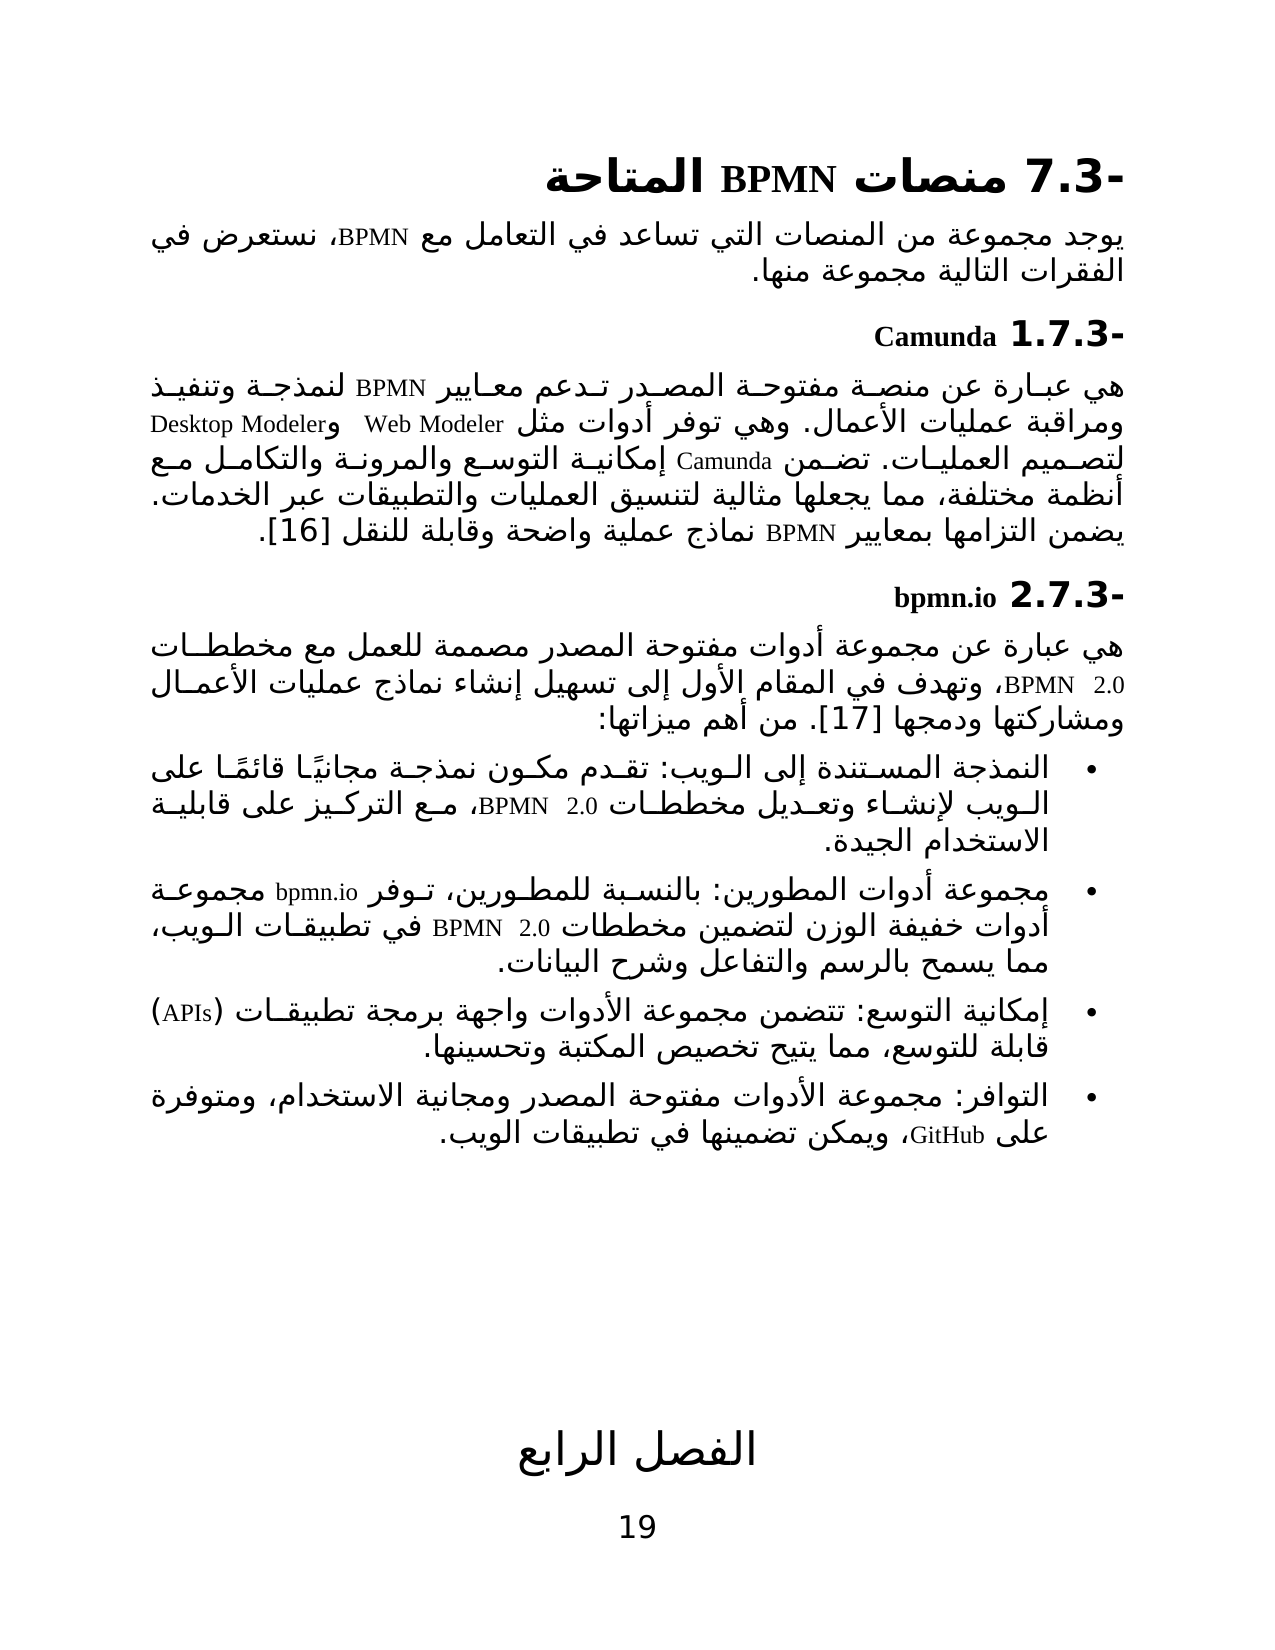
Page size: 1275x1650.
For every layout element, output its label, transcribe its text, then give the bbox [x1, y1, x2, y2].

list النمذجة المستندة إلى الويب: تقدم مكون نمذجة مجانيًا قائمًا على الويب لإنشاء وتعديل مخططات BPMN 2.0، مع التركيز على قابلية الاستخدام الجيدة. [150, 749, 1087, 858]
text -7.3 منصات BPMN المتاحة [150, 150, 1125, 203]
list مجموعة أدوات المطورين: بالنسبة للمطورين، توفر bpmn.io مجموعة أدوات خفيفة الوزن لتضمين مخططات BPMN 2.0 في تطبيقات الويب، مما يسمح بالرسم والتفاعل وشرح البيانات. [150, 871, 1087, 980]
list التوافر: مجموعة الأدوات مفتوحة المصدر ومجانية الاستخدام، ومتوفرة على GitHub، ويمكن تضمينها في تطبيقات الويب. [150, 1078, 1087, 1150]
text هي عبارة عن مجموعة أدوات مفتوحة المصدر مصممة للعمل مع مخططات BPMN 2.0، وتهدف في المقام الأول إلى تسهيل إنشاء نماذج عمليات الأعمال ومشاركتها ودمجها [17]. من أهم ميزاتها: [150, 628, 1125, 737]
text -2.7.3 bpmn.io [150, 574, 1125, 615]
text -1.7.3 Camunda [150, 313, 1125, 355]
list إمكانية التوسع: تتضمن مجموعة الأدوات واجهة برمجة تطبيقات (APIs) قابلة للتوسع، مما يتيح تخصيص المكتبة وتحسينها. [150, 992, 1087, 1065]
text هي عبارة عن منصة مفتوحة المصدر تدعم معايير BPMN لنمذجة وتنفيذ ومراقبة عمليات الأعمال. وهي توفر أدوات مثل Web Modeler وDesktop Modeler لتصميم العمليات. تضمن Camunda إمكانية التوسع والمرونة والتكامل مع أنظمة مختلفة، مما يجعلها مثالية لتنسيق العمليات والتطبيقات عبر الخدمات. يضمن التزامها بمعايير BPMN نماذج عملية واضحة وقابلة للنقل [16]. [150, 367, 1125, 549]
text الفصل الرابع [150, 1423, 1125, 1476]
text يوجد مجموعة من المنصات التي تساعد في التعامل مع BPMN، نستعرض في الفقرات التالية مجموعة منها. [150, 216, 1125, 288]
